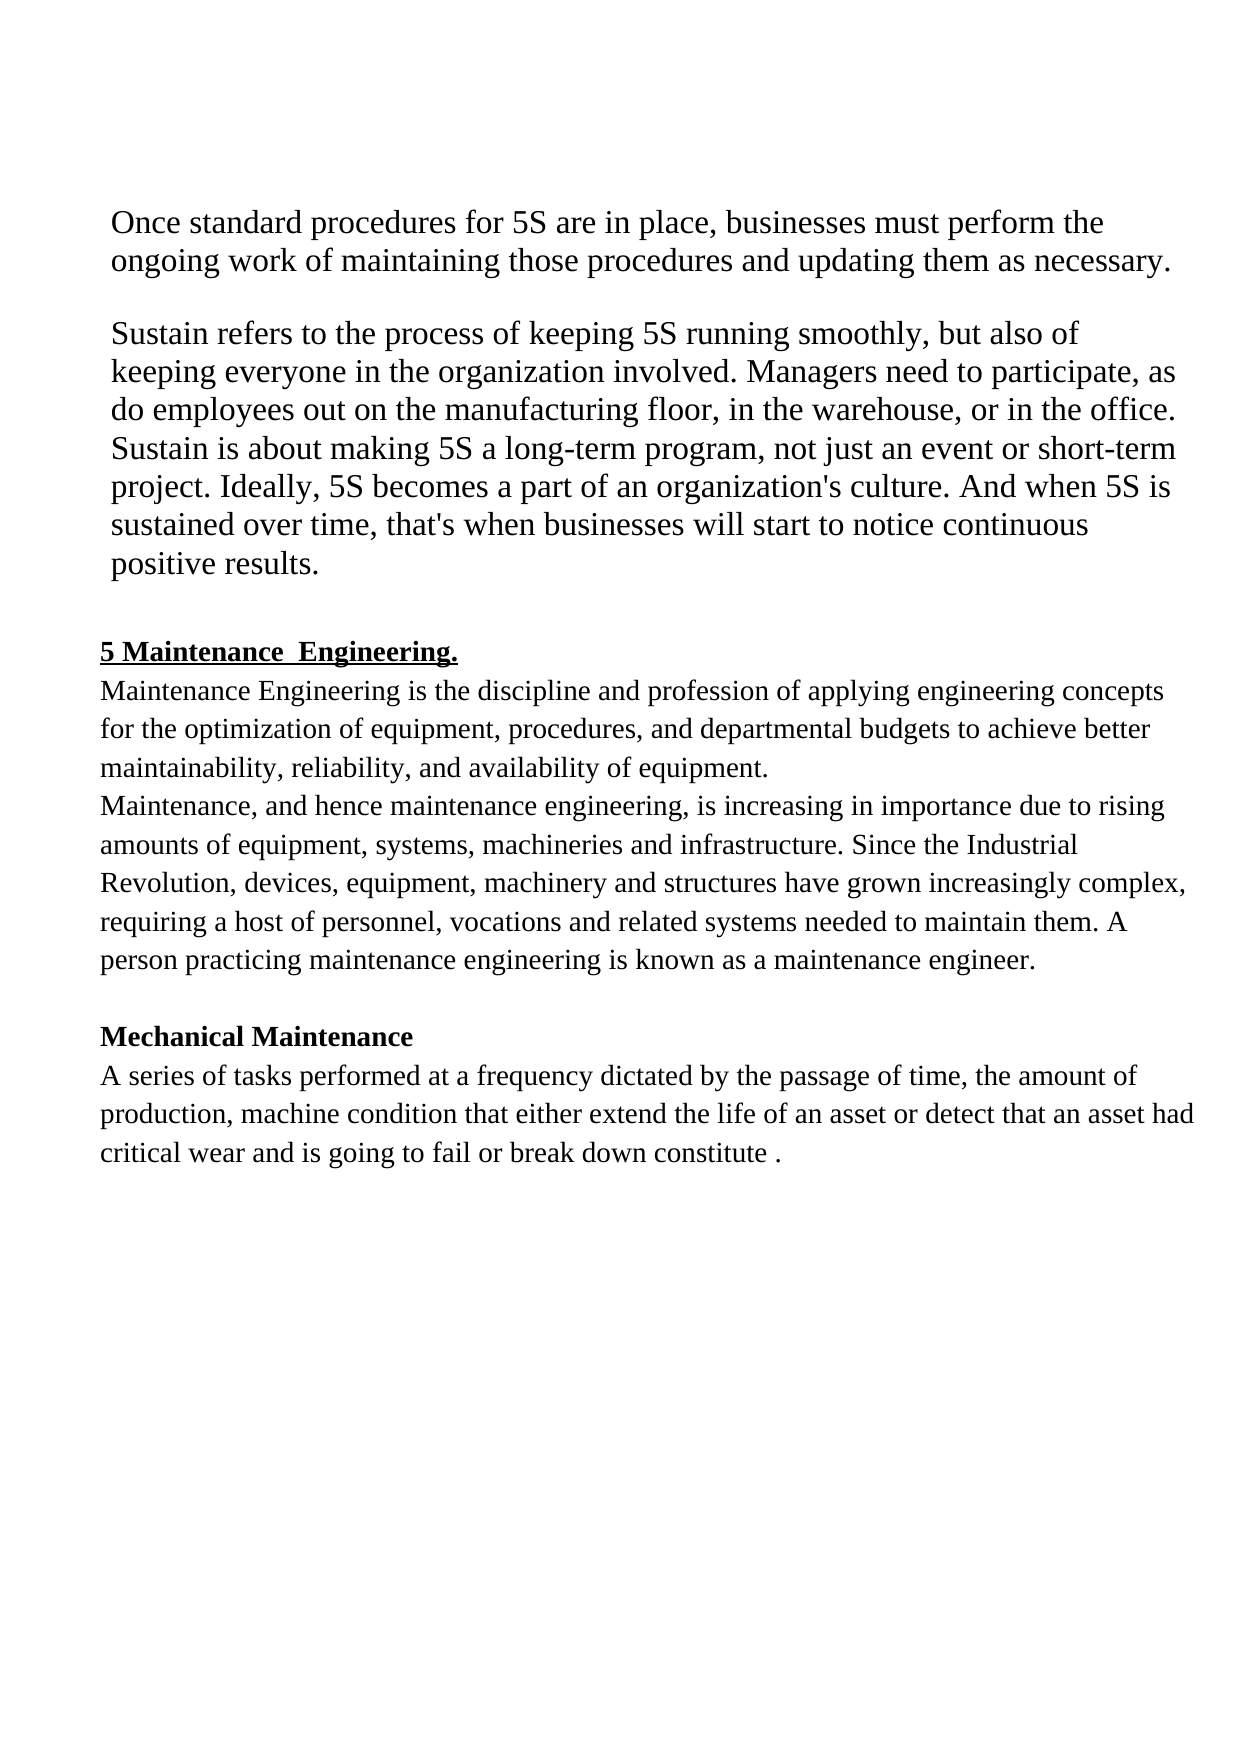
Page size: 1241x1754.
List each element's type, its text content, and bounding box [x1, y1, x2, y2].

text Sustain refers to the process of keeping 5S running smoothly, but also of keeping everyone in the organization involved. Managers need to participate, as do employees out on the manufacturing floor, in the warehouse, or in the office. Sustain is about making 5S a long-term program, not just an event or short-term project. Ideally, 5S becomes a part of an organization's culture. And when 5S is sustained over time, that's when businesses will start to notice continuous positive results. [111, 313, 1179, 581]
text Maintenance Engineering is the discipline and profession of applying engineering concepts for the optimization of equipment, procedures, and departmental budgets to achieve better maintainability, reliability, and availability of equipment. [100, 673, 1194, 783]
text Maintenance, and hence maintenance engineering, is increasing in importance due to rising amounts of equipment, systems, machineries and infrastructure. Since the Industrial Revolution, devices, equipment, machinery and structures have grown increasingly complex, requiring a host of personnel, vocations and related systems needed to maintain them. A person practicing maintenance engineering is known as a maintenance engineer. [100, 788, 1194, 976]
text A series of tasks performed at a frequency dictated by the passage of time, the amount of production, machine condition that either extend the life of an asset or detect that an asset had critical wear and is going to fail or break down constitute . [100, 1058, 1194, 1169]
text Mechanical Maintenance [100, 1019, 1194, 1053]
text 5 Maintenance Engineering. [100, 634, 1194, 668]
text Once standard procedures for 5S are in place, businesses must perform the ongoing work of maintaining those procedures and updating them as necessary. [111, 202, 1194, 279]
